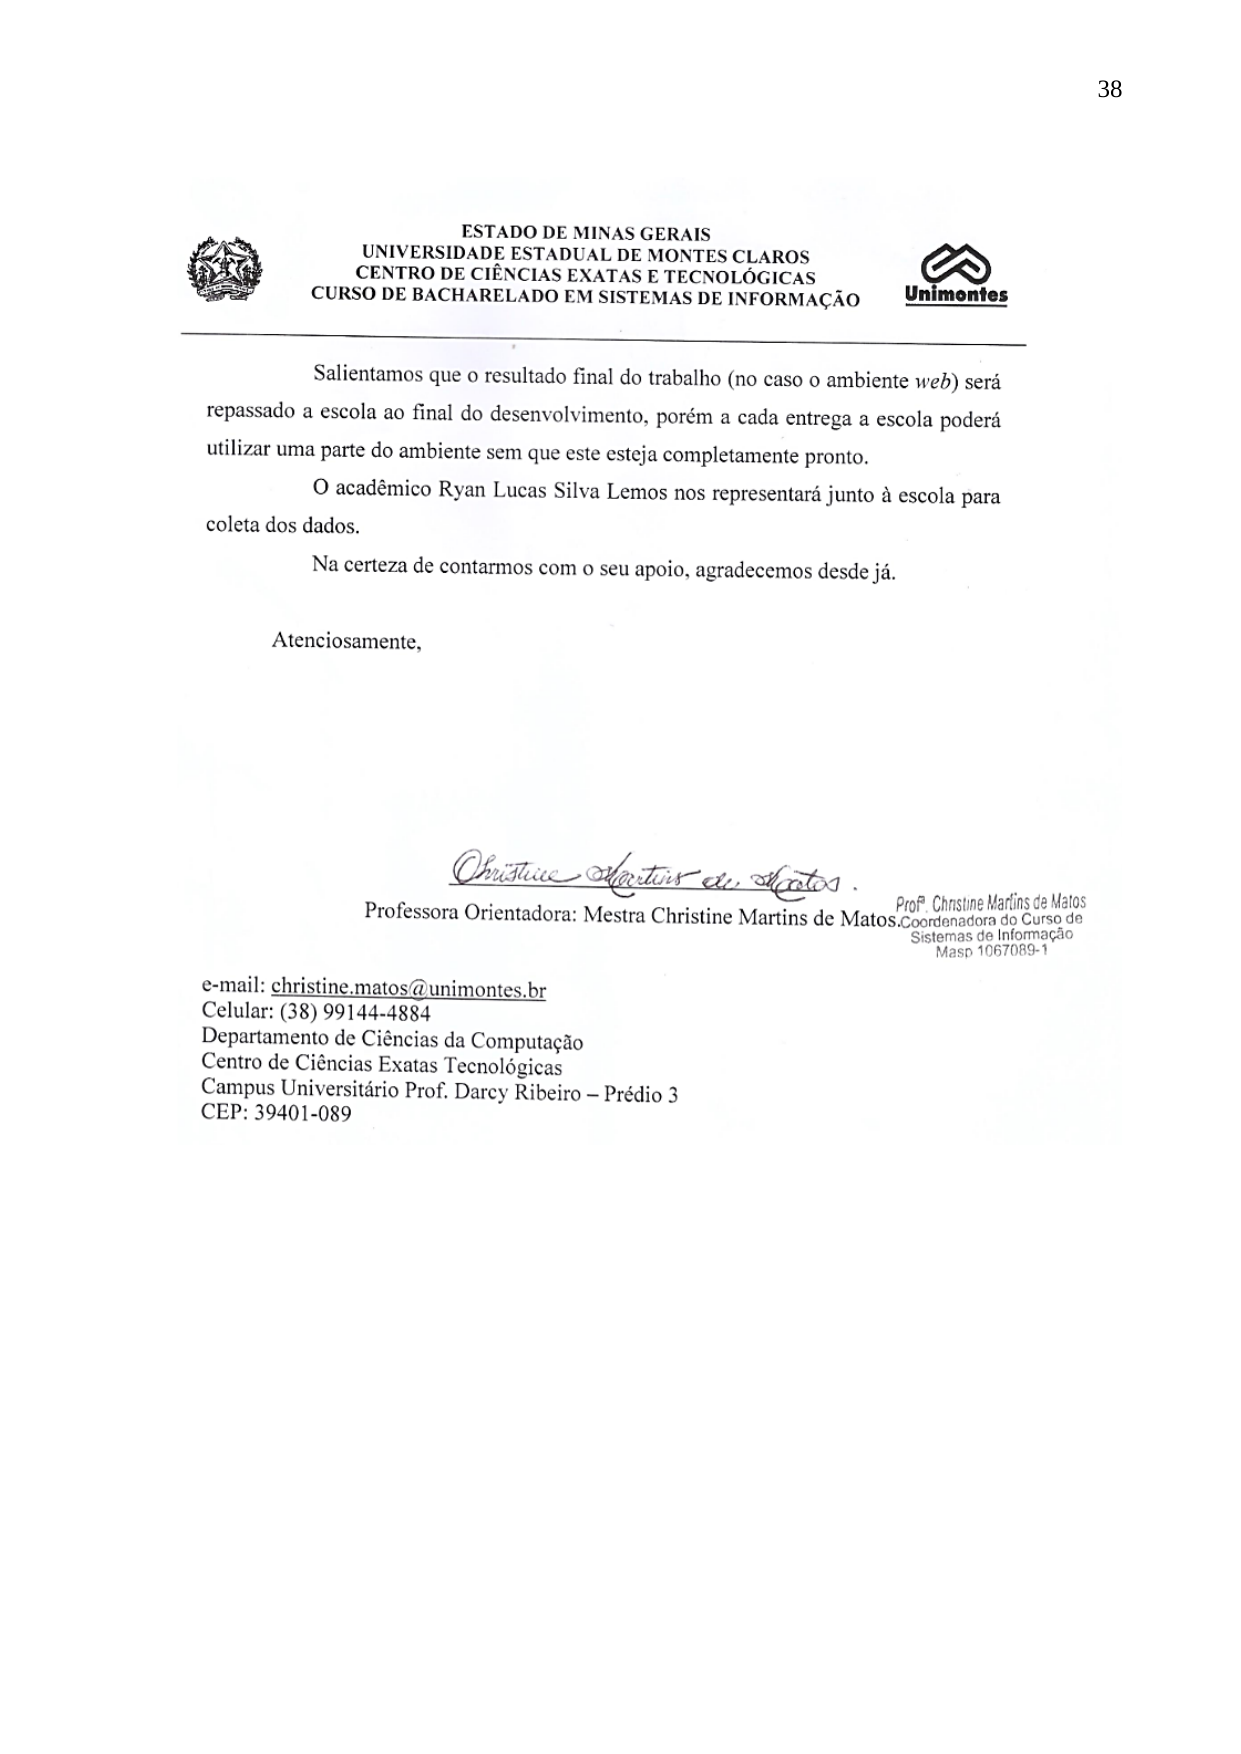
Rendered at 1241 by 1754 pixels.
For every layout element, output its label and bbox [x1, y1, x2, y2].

picture [177, 177, 1123, 1156]
